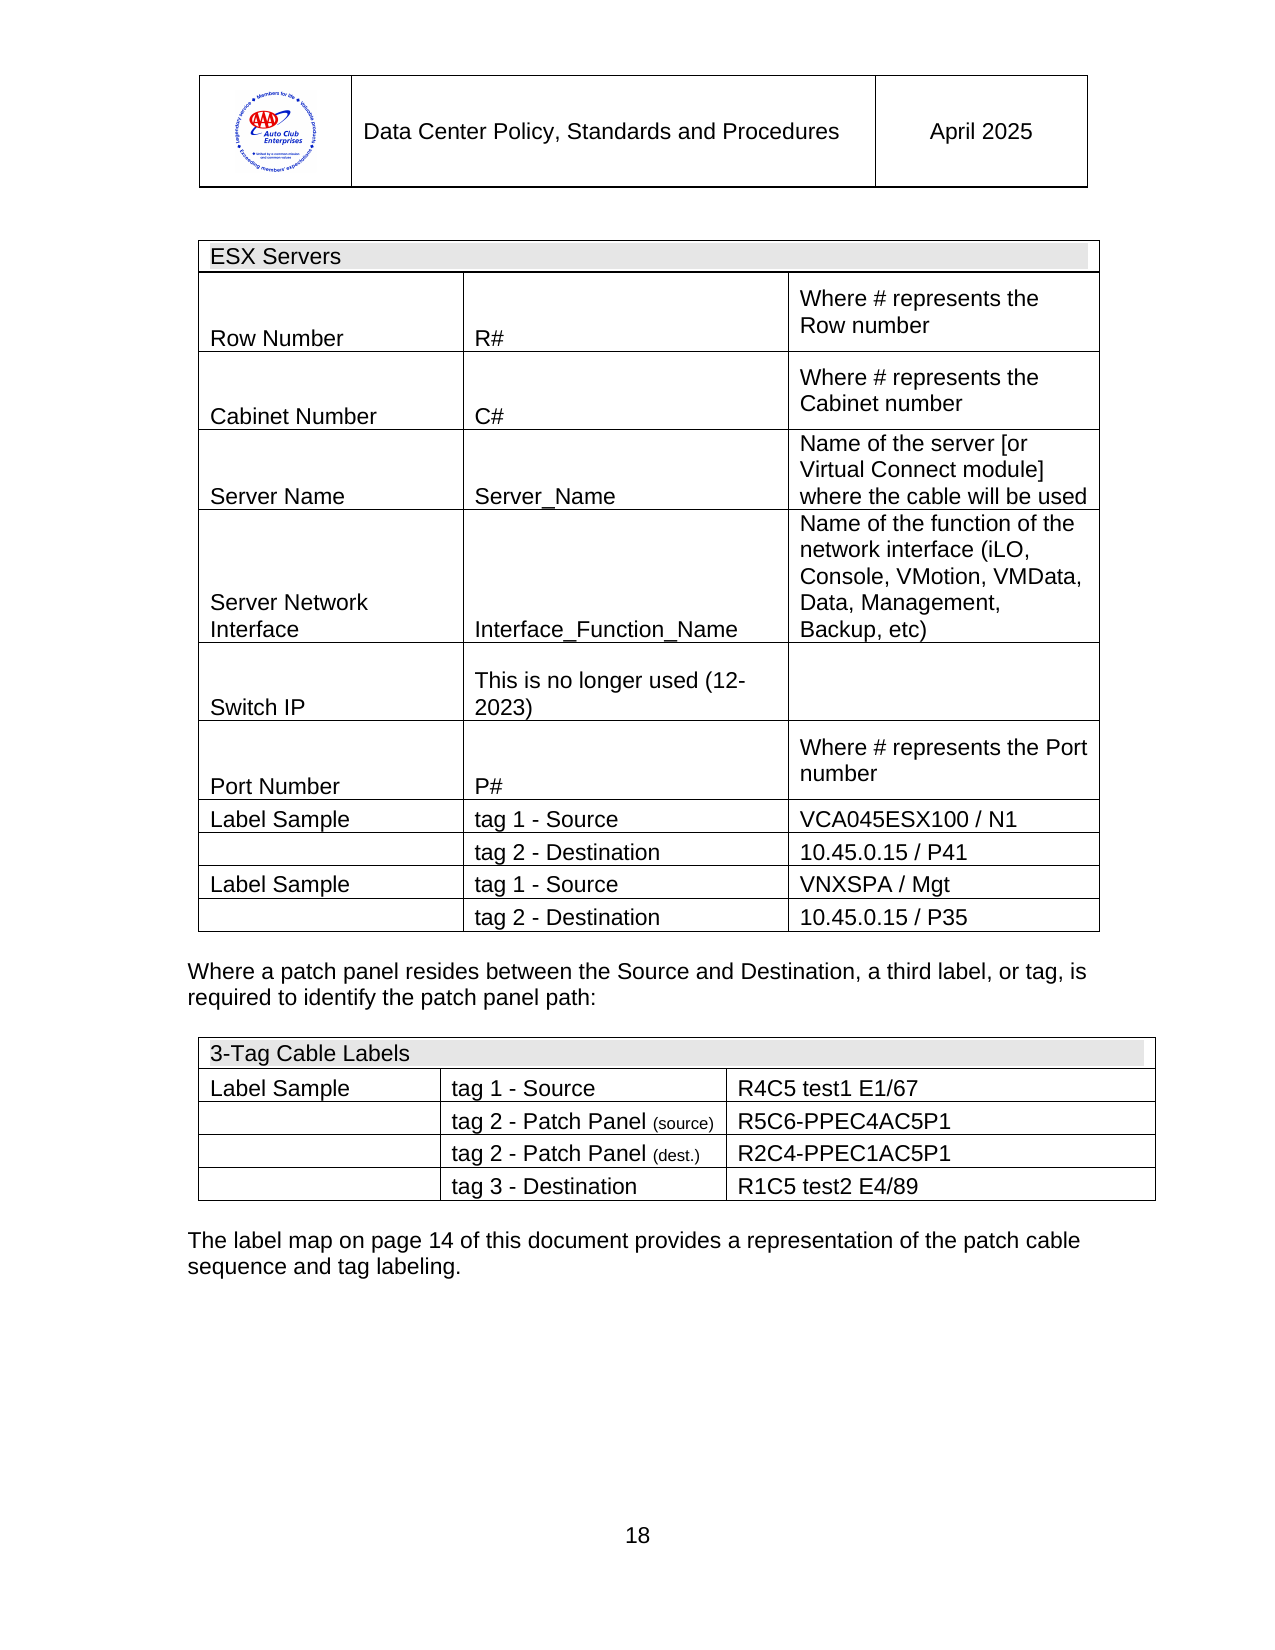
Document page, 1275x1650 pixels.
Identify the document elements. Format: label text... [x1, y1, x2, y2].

table_cell [199, 1135, 440, 1167]
table_cell VCA045ESX100 / N1 [789, 800, 1099, 832]
table_cell tag 1 - Source [464, 866, 788, 898]
table_cell VNXSPA / Mgt [789, 866, 1099, 898]
table_cell Label Sample [199, 866, 463, 898]
table_cell tag 1 - Source [464, 800, 788, 832]
table_header ESX Servers [199, 241, 1099, 271]
table_cell R2C4-PPEC1AC5P1 [727, 1135, 1155, 1167]
table_cell Label Sample [199, 1069, 440, 1101]
text Where a patch panel resides between the Source and Destination, a third label, or tag, is required to identify the patch panel path: [187, 958, 1087, 1011]
table_cell Name of the server [or Virtual Connect module] where the cable will be used [789, 430, 1099, 509]
table_cell [199, 833, 463, 865]
table_cell Where # represents the Cabinet number [789, 352, 1099, 429]
table_cell Row Number [199, 273, 463, 351]
table_cell Interface_Function_Name [464, 510, 788, 642]
table_cell Port Number [199, 721, 463, 799]
table_cell Switch IP [199, 643, 463, 720]
table_cell Server Name [199, 430, 463, 509]
table_cell Server_Name [464, 430, 788, 509]
table_cell Label Sample [199, 800, 463, 832]
table_cell R1C5 test2 E4/89 [727, 1168, 1155, 1199]
table_cell [199, 1168, 440, 1199]
table_cell Where # represents the Row number [789, 273, 1099, 351]
table_cell R4C5 test1 E1/67 [727, 1069, 1155, 1101]
table_cell 10.45.0.15 / P41 [789, 833, 1099, 865]
table_cell tag 1 - Source [441, 1069, 726, 1101]
table_cell tag 2 - Patch Panel (source) [441, 1102, 726, 1134]
table_cell [199, 1102, 440, 1134]
table_cell 10.45.0.15 / P35 [789, 899, 1099, 931]
table_header 3-Tag Cable Labels [199, 1038, 1155, 1068]
table_cell Where # represents the Port number [789, 721, 1099, 799]
table_cell tag 2 - Patch Panel (dest.) [441, 1135, 726, 1167]
table_cell [199, 899, 463, 931]
table_cell P# [464, 721, 788, 799]
table_cell tag 2 - Destination [464, 899, 788, 931]
picture [234, 90, 317, 173]
table_cell tag 3 - Destination [441, 1168, 726, 1199]
table_cell R# [464, 273, 788, 351]
table_cell Name of the function of the network interface (iLO, Console, VMotion, VMData, Data, Management, Backup, etc) [789, 510, 1099, 642]
table_cell R5C6-PPEC4AC5P1 [727, 1102, 1155, 1134]
text The label map on page 14 of this document provides a representation of the patch cable sequence and tag labeling. [187, 1227, 1087, 1280]
table_cell [789, 643, 1099, 720]
table_cell C# [464, 352, 788, 429]
table_cell Server Network Interface [199, 510, 463, 642]
table_cell tag 2 - Destination [464, 833, 788, 865]
table_cell This is no longer used (12-2023) [464, 643, 788, 720]
table_cell Cabinet Number [199, 352, 463, 429]
